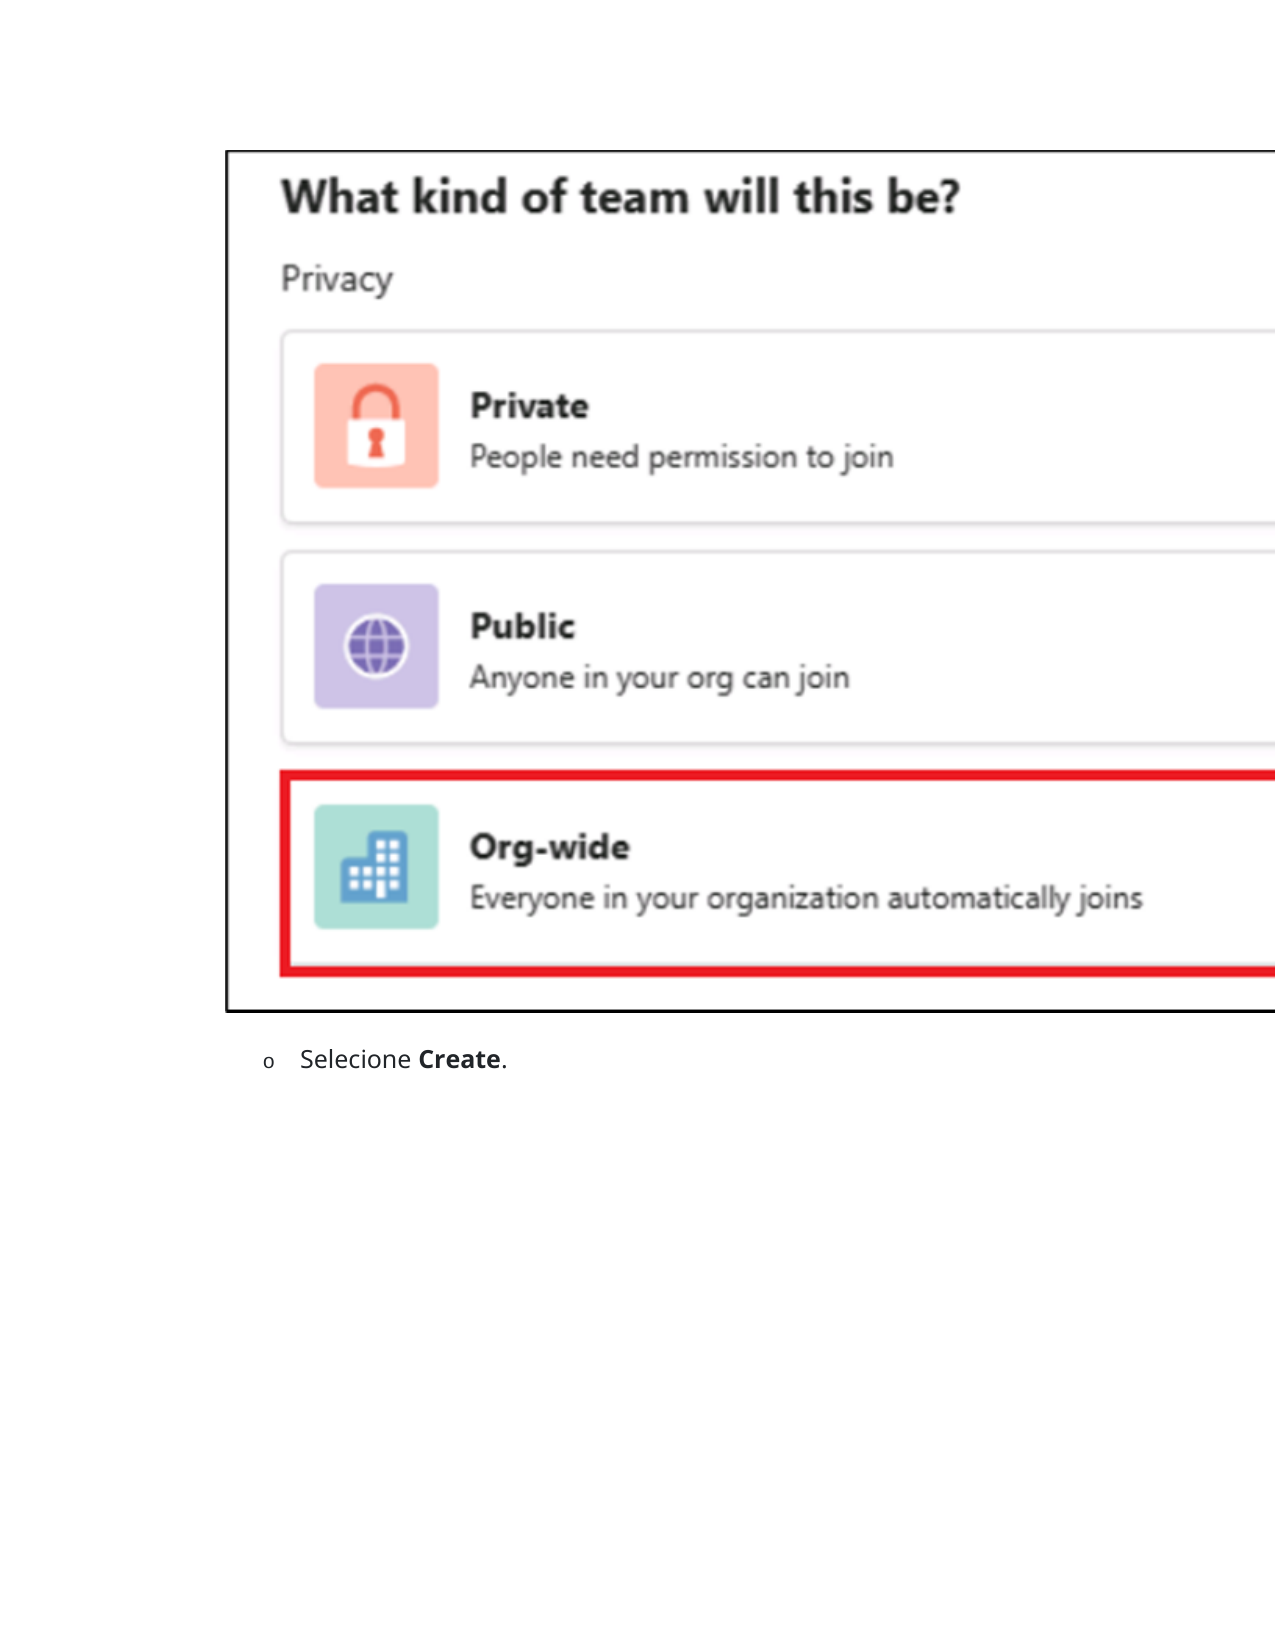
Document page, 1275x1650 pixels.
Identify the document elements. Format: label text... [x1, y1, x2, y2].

picture [225, 150, 1275, 1013]
list Selecione Create. [262, 1042, 1125, 1076]
